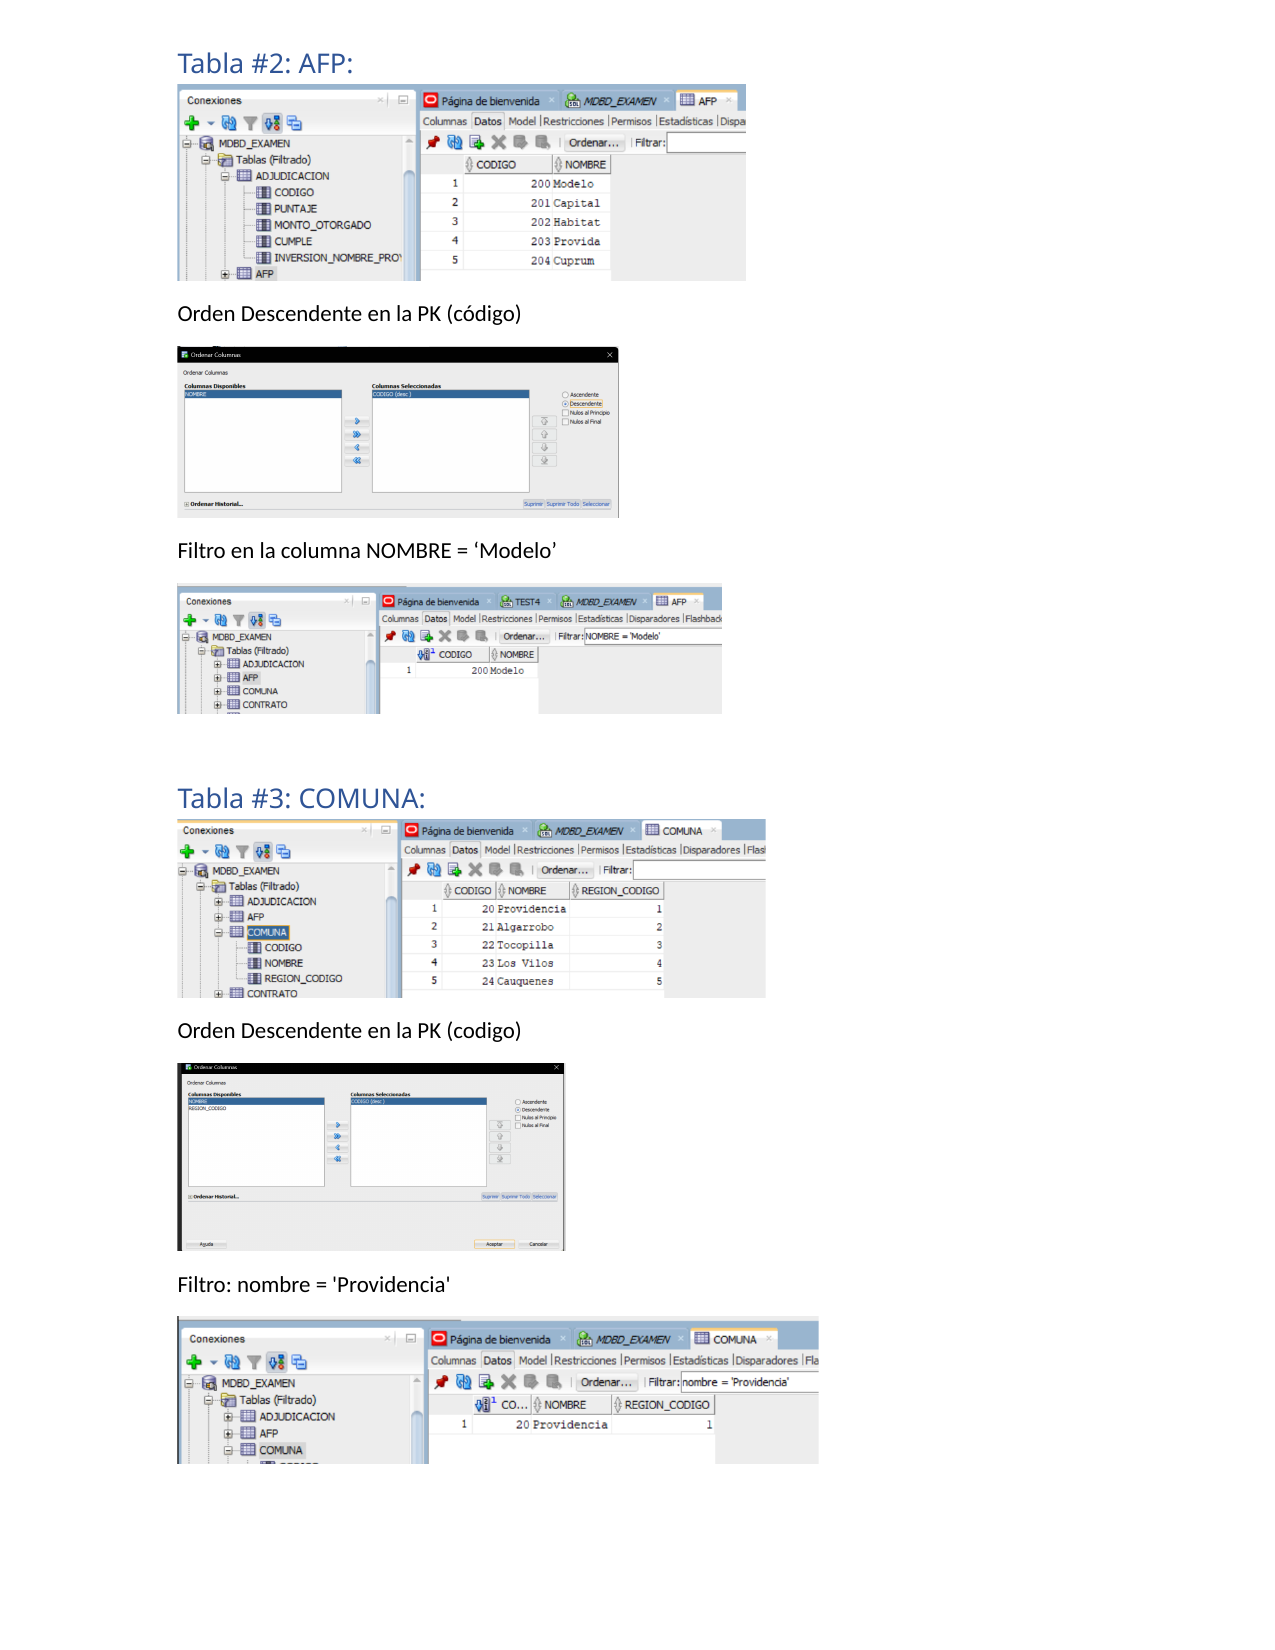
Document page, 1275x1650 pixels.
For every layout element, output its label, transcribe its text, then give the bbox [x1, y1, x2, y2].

picture [177, 583, 722, 714]
picture [177, 1316, 819, 1464]
picture [177, 84, 746, 281]
picture [177, 346, 619, 518]
subtitle Tabla #3: COMUNA: [177, 780, 1167, 817]
text Orden Descendente en la PK (codigo) [177, 1016, 1167, 1044]
text Filtro en la columna NOMBRE = ‘Modelo’ [177, 536, 1167, 564]
text Orden Descendente en la PK (código) [177, 299, 1167, 327]
subtitle Tabla #2: AFP: [177, 44, 1167, 81]
picture [177, 819, 766, 998]
picture [177, 1063, 566, 1251]
text Filtro: nombre = 'Providencia' [177, 1270, 1167, 1298]
